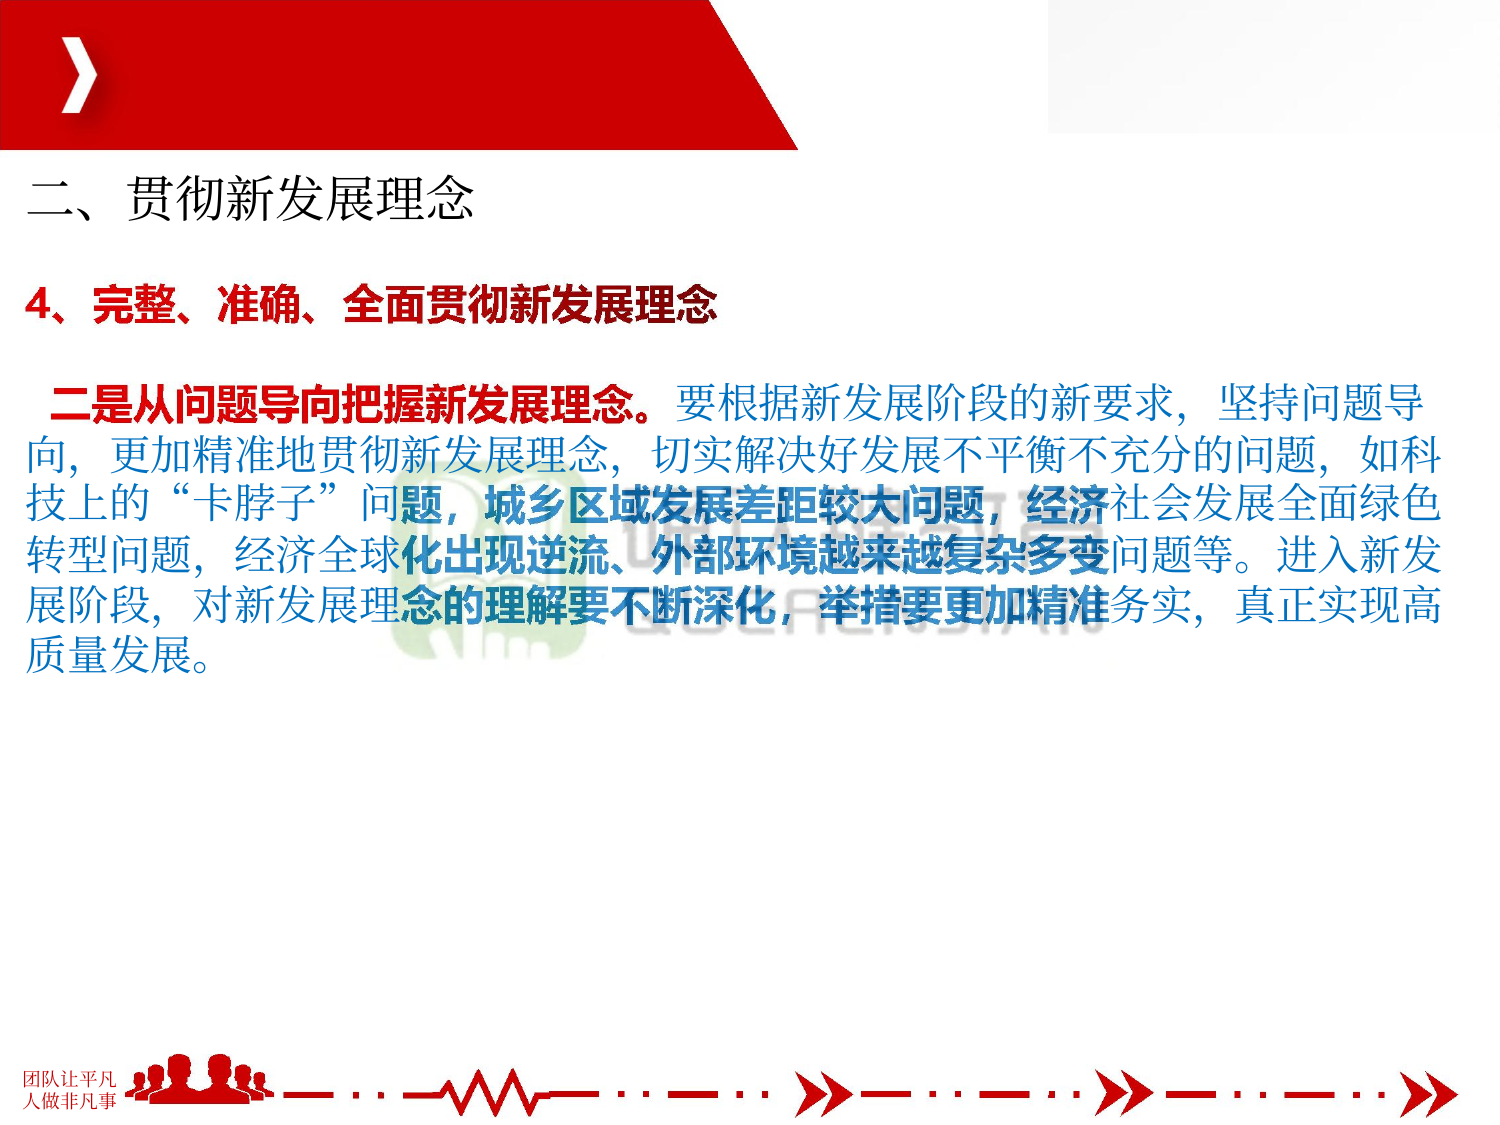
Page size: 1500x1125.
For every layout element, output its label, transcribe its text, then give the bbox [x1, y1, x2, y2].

text 二、贯彻新发展理念 [26, 164, 501, 230]
text 务实，真正实现高 [1109, 580, 1468, 630]
text 质量发展。 [26, 630, 426, 680]
text 团队让平凡 [23, 1071, 142, 1090]
text 向，更加精准地贯彻新发展理念，切实解决好发展不平衡不充分的问题，如科 [26, 430, 1471, 480]
text 要根据新发展阶段的新要求，坚持问题导 [675, 375, 1471, 430]
text 展阶段，对新发展理 [26, 580, 426, 630]
text 人做非凡事 [23, 1094, 142, 1113]
text 社会发展全面绿色 [1109, 475, 1468, 530]
text 转型问题，经济全球 [26, 530, 426, 580]
text 问题等。进入新发 [1109, 530, 1468, 580]
text 技上的“卡脖子”问 [26, 475, 426, 530]
picture [0, 0, 1500, 1125]
